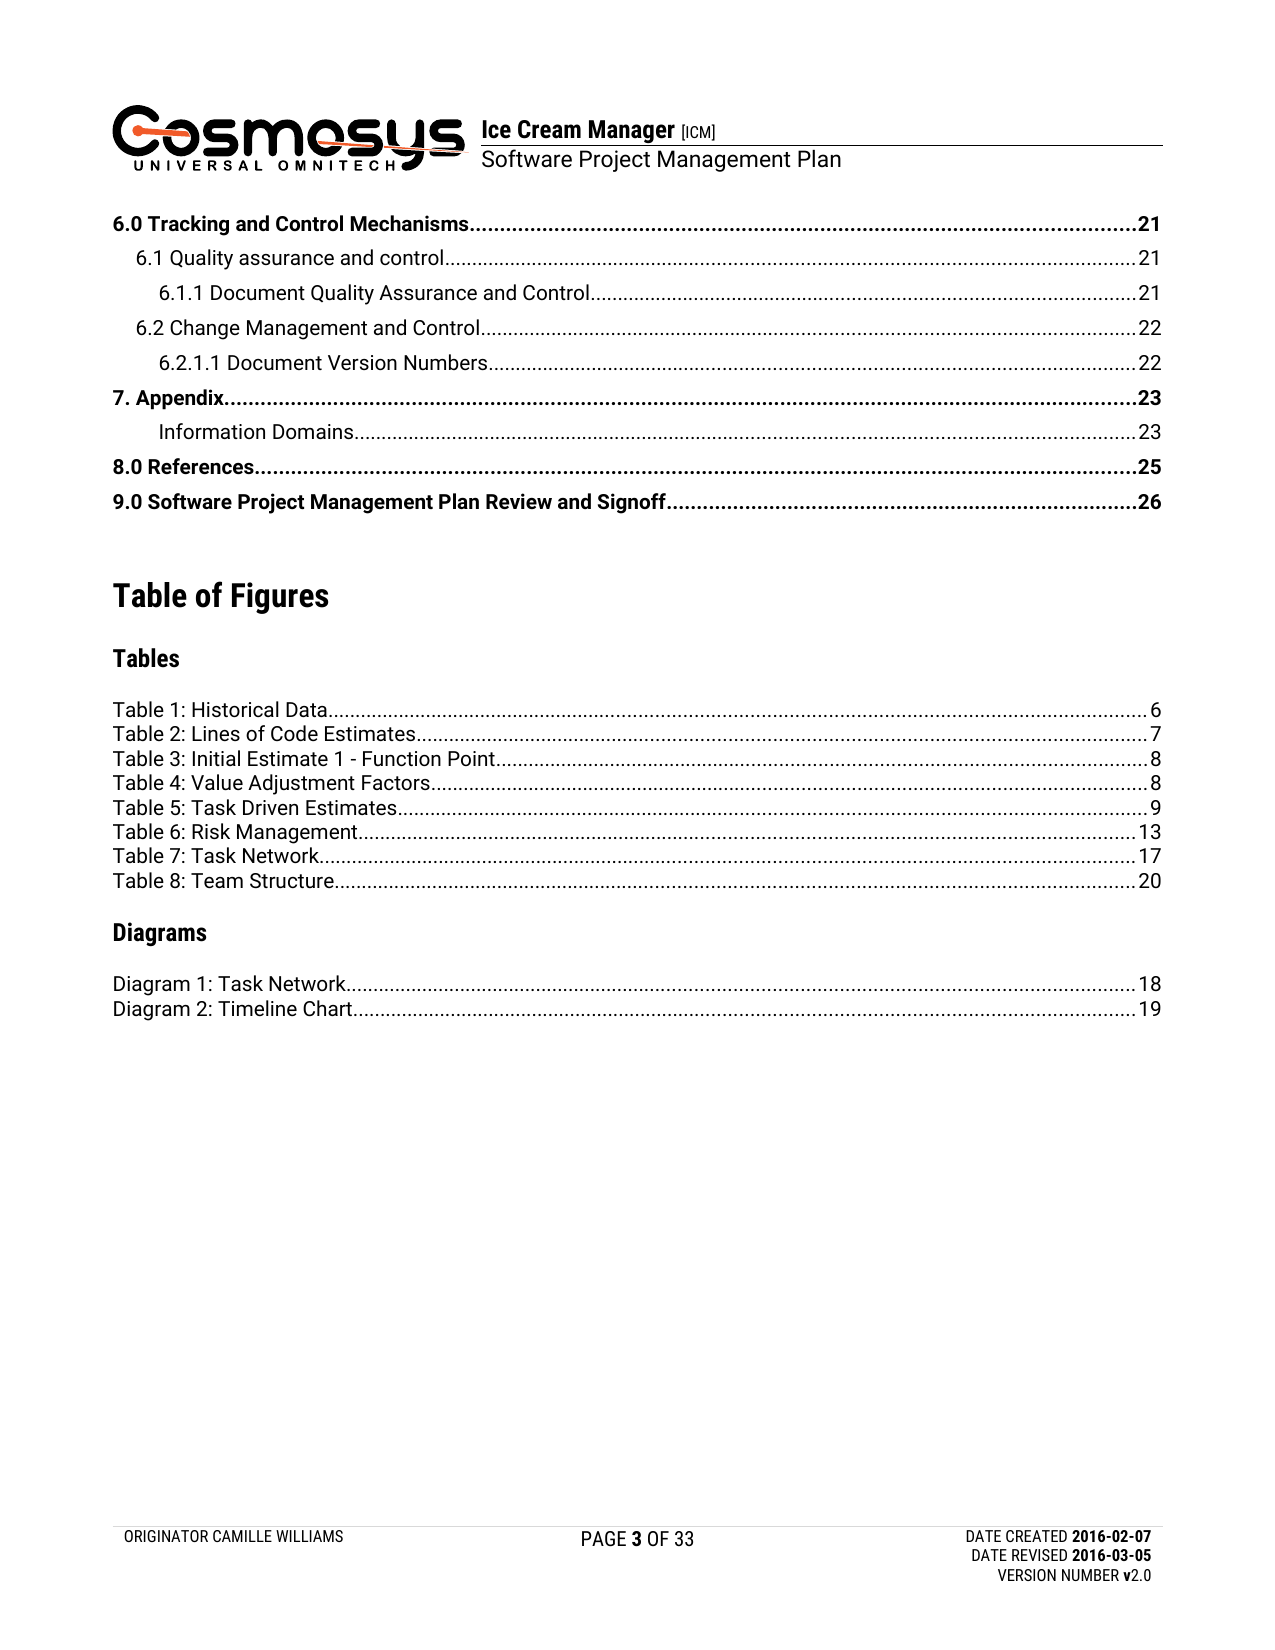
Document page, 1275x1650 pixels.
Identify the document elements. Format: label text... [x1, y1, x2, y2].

text Table 8: Team Structure 20 [112, 869, 1162, 893]
text Table 5: Task Driven Estimates 9 [112, 796, 1162, 820]
subtitle Tables [112, 644, 1162, 673]
text Diagram 1: Task Network 18 [112, 972, 1162, 997]
text Table 7: Task Network 17 [112, 844, 1162, 869]
text Table 1: Historical Data 6 [112, 698, 1162, 722]
text Diagram 2: Timeline Chart 19 [112, 997, 1162, 1021]
subtitle Table of Figures [112, 577, 1162, 616]
subtitle Diagrams [112, 918, 1162, 947]
text Table 6: Risk Management 13 [112, 820, 1162, 844]
text Table 4: Value Adjustment Factors 8 [112, 771, 1162, 796]
text Table 3: Initial Estimate 1 - Function Point 8 [112, 747, 1162, 771]
text Table 2: Lines of Code Estimates 7 [112, 722, 1162, 747]
